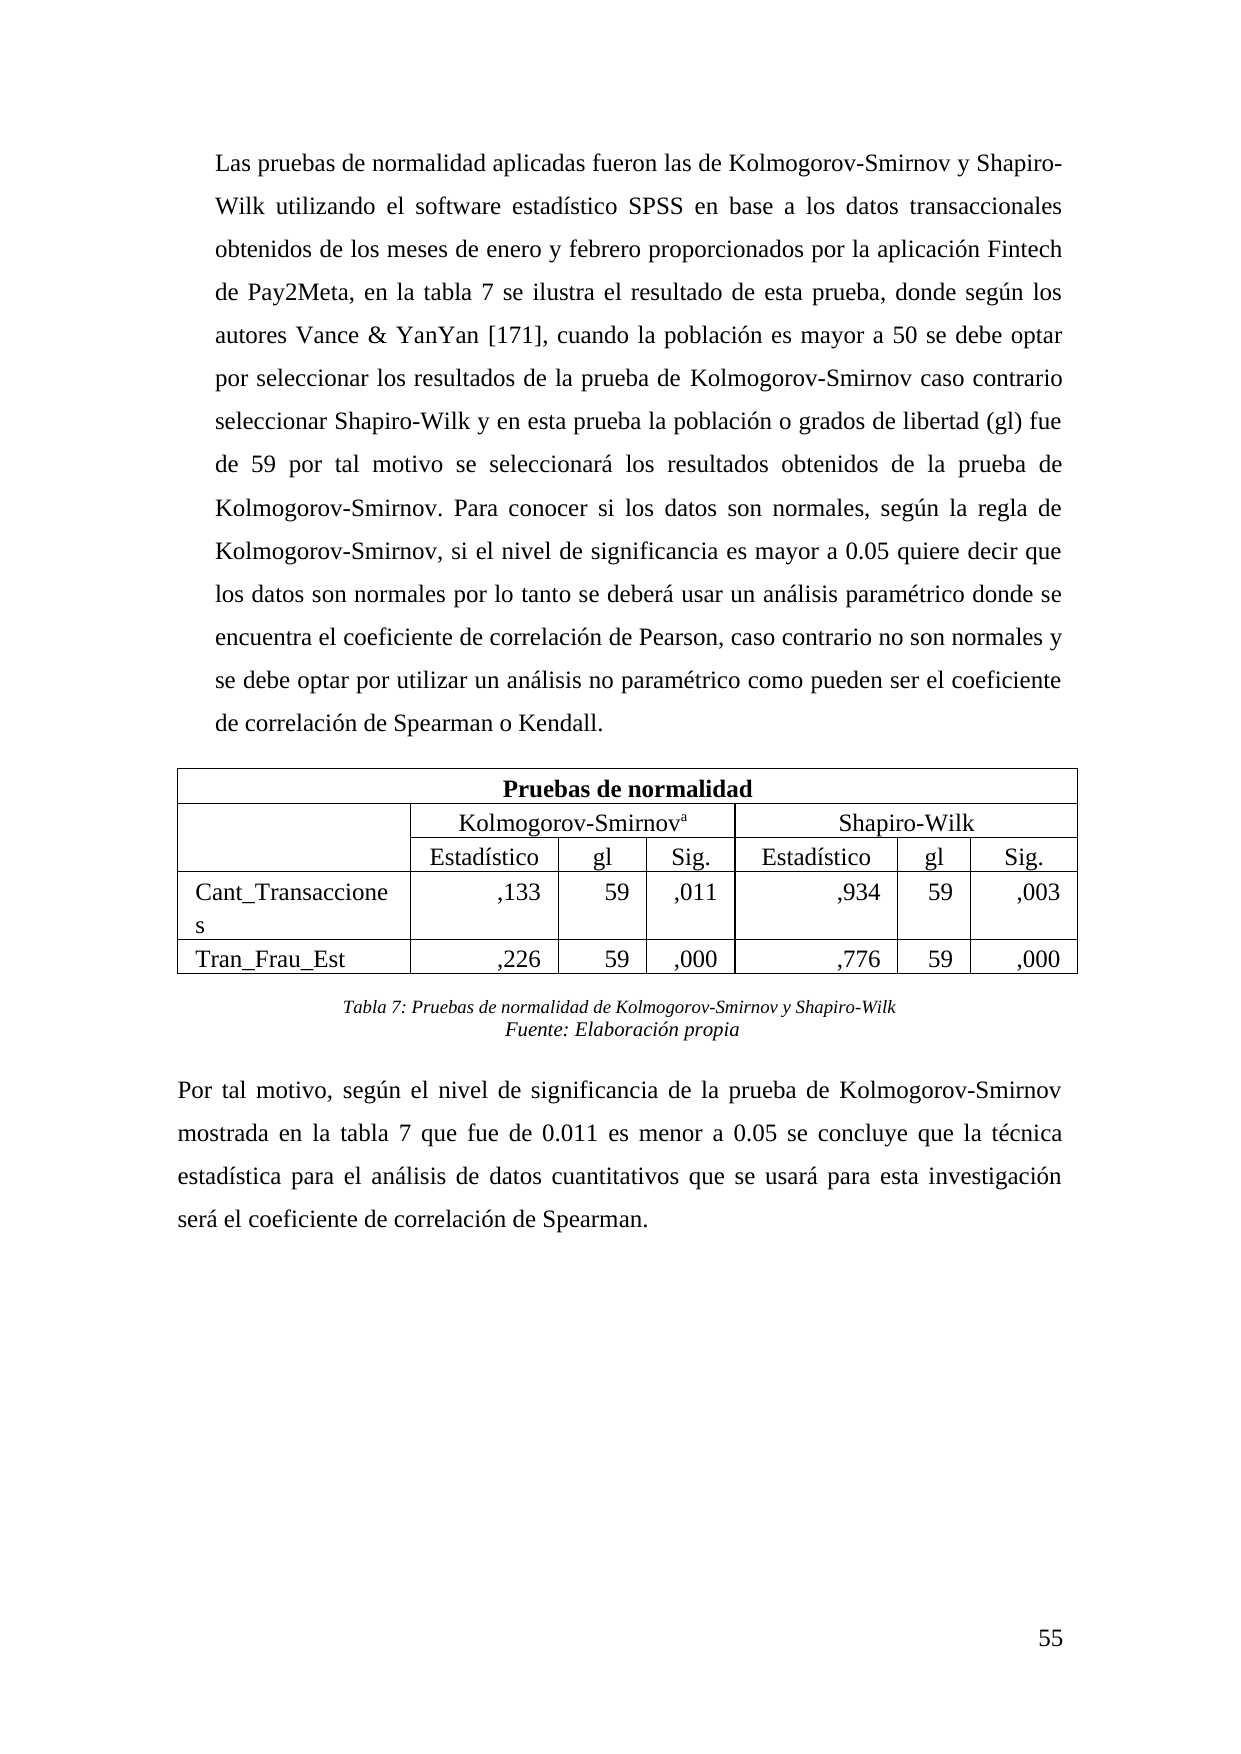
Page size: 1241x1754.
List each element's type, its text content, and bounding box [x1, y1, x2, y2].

table_cell ,000 [647, 940, 734, 973]
text Fuente: Elaboración propia [177, 1017, 1063, 1041]
table_cell ,011 [647, 872, 734, 939]
table_cell Kolmogorov-Smirnova [411, 804, 734, 837]
table_cell ,934 [736, 872, 897, 939]
table_cell ,000 [971, 940, 1077, 973]
text Tabla 7: Pruebas de normalidad de Kolmogorov-Smirnov y Shapiro-Wilk [177, 996, 1063, 1017]
table_cell Estadístico [411, 838, 558, 871]
table_cell 59 [898, 940, 970, 973]
table_cell gl [898, 838, 970, 871]
table_cell ,133 [411, 872, 558, 939]
table_cell Estadístico [736, 838, 897, 871]
table_cell ,776 [736, 940, 897, 973]
table_cell 59 [559, 872, 646, 939]
text Por tal motivo, según el nivel de significancia de la prueba de Kolmogorov-Smirnov mostrada en la tabla 7 que fue de 0.011 es menor a 0.05 se concluye que la técnica estadística para el análisis de datos cuantitativos que se usará para esta investigación será el coeficiente de correlación de Spearman. [177, 1075, 1063, 1233]
table_cell [178, 804, 410, 871]
table_cell 59 [559, 940, 646, 973]
table_header Pruebas de normalidad [178, 769, 1077, 802]
table_cell ,226 [411, 940, 558, 973]
table_cell Sig. [971, 838, 1077, 871]
text Las pruebas de normalidad aplicadas fueron las de Kolmogorov-Smirnov y Shapiro-Wilk utilizando el software estadístico SPSS en base a los datos transaccionales obtenidos de los meses de enero y febrero proporcionados por la aplicación Fintech de Pay2Meta, en la tabla 7 se ilustra el resultado de esta prueba, donde según los autores Vance & YanYan , cuando la población es mayor a 50 se debe optar por seleccionar los resultados de la prueba de Kolmogorov-Smirnov caso contrario seleccionar Shapiro-Wilk y en esta prueba la población o grados de libertad (gl) fue de 59 por tal motivo se seleccionará los resultados obtenidos de la prueba de Kolmogorov-Smirnov. Para conocer si los datos son normales, según la regla de Kolmogorov-Smirnov, si el nivel de significancia es mayor a 0.05 quiere decir que los datos son normales por lo tanto se deberá usar un análisis paramétrico donde se encuentra el coeficiente de correlación de Pearson, caso contrario no son normales y se debe optar por utilizar un análisis no paramétrico como pueden ser el coeficiente de correlación de Spearman o Kendall. [215, 148, 1063, 737]
table_cell Shapiro-Wilk [736, 804, 1077, 837]
table_cell Cant_Transacciones [178, 872, 410, 939]
table_cell ,003 [971, 872, 1077, 939]
table_cell Sig. [647, 838, 734, 871]
table_cell 59 [898, 872, 970, 939]
table_cell gl [559, 838, 646, 871]
table_cell Tran_Frau_Est [178, 940, 410, 973]
